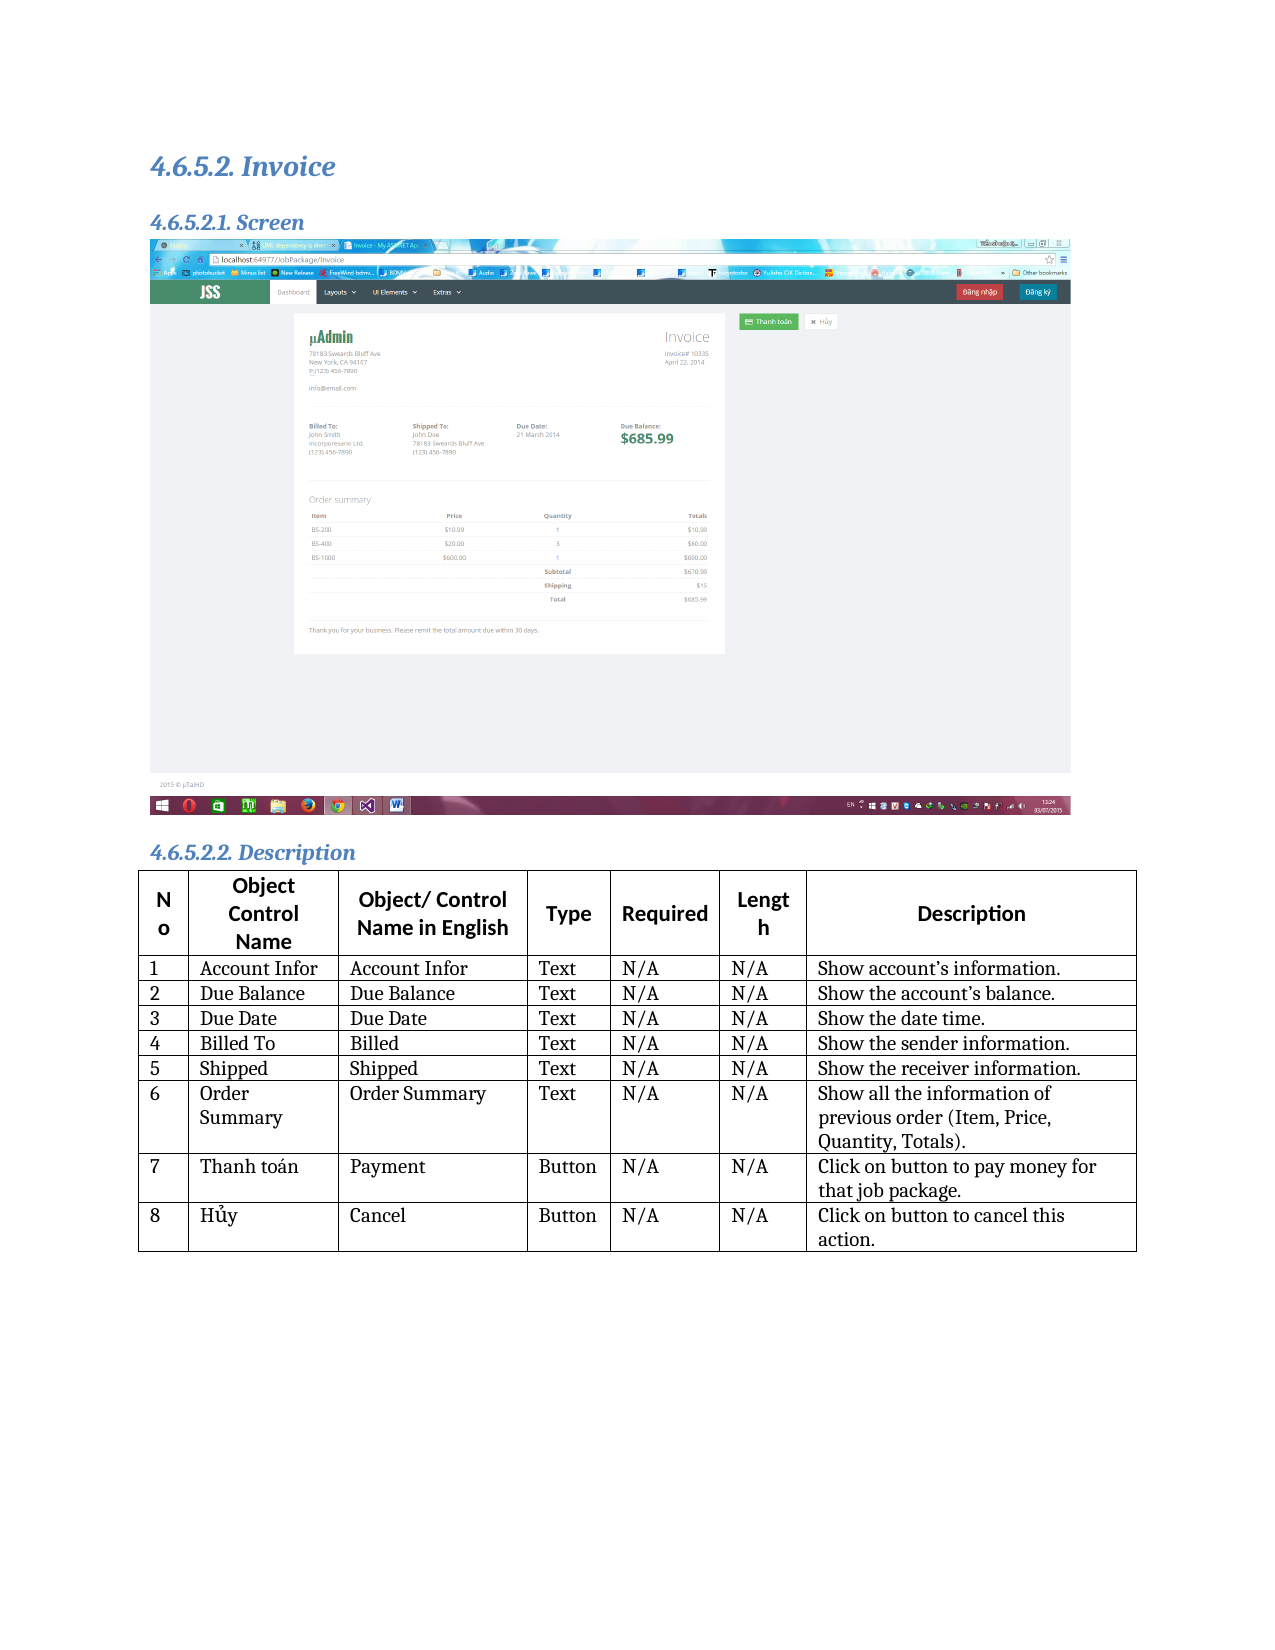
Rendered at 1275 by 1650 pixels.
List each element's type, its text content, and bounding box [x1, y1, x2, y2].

table_cell Text [528, 1056, 610, 1080]
table_cell Account Infor [339, 956, 527, 980]
table_header Object/ Control Name in English [339, 871, 527, 955]
table_cell N/A [611, 1154, 719, 1202]
table_cell Text [528, 1006, 610, 1030]
subtitle 4.6.5.2.1. Screen [150, 209, 1125, 236]
table_cell 8 [139, 1203, 188, 1251]
table_cell N/A [611, 1203, 719, 1251]
table_cell Text [528, 981, 610, 1005]
table_cell 6 [139, 1081, 188, 1153]
table_cell Shipped [189, 1056, 338, 1080]
table_cell N/A [611, 981, 719, 1005]
table_header Description [807, 871, 1136, 955]
table_cell Show all the information of previous order (Item, Price, Quantity, Totals). [807, 1081, 1136, 1153]
table_header Required [611, 871, 719, 955]
table_cell Cancel [339, 1203, 527, 1251]
table_cell Click on button to cancel this action. [807, 1203, 1136, 1251]
table_header Object Control Name [189, 871, 338, 955]
table_cell Show the date time. [807, 1006, 1136, 1030]
table_cell 2 [139, 981, 188, 1005]
table_cell Shipped [339, 1056, 527, 1080]
table_cell Due Balance [189, 981, 338, 1005]
table_cell Click on button to pay money for that job package. [807, 1154, 1136, 1202]
table_cell 3 [139, 1006, 188, 1030]
table_cell Show the account’s balance. [807, 981, 1136, 1005]
table_cell Billed To [189, 1031, 338, 1055]
table_cell 4 [139, 1031, 188, 1055]
table_header No [139, 871, 188, 955]
table_cell Show account’s information. [807, 956, 1136, 980]
table_cell Show the sender information. [807, 1031, 1136, 1055]
table_cell Hủy [189, 1203, 338, 1251]
subtitle 4.6.5.2. Invoice [150, 150, 1125, 183]
table_cell Due Date [339, 1006, 527, 1030]
subtitle 4.6.5.2.2. Description [150, 840, 1125, 866]
table_header Length [720, 871, 806, 955]
table_cell Show the receiver information. [807, 1056, 1136, 1080]
table_cell Text [528, 956, 610, 980]
table_cell N/A [720, 1203, 806, 1251]
table_cell Billed [339, 1031, 527, 1055]
table_cell N/A [720, 956, 806, 980]
table_cell N/A [720, 1056, 806, 1080]
table_cell N/A [720, 981, 806, 1005]
table_cell N/A [720, 1006, 806, 1030]
table_cell Order Summary [189, 1081, 338, 1153]
table_cell Payment [339, 1154, 527, 1202]
table_cell N/A [611, 1031, 719, 1055]
table_cell Thanh toán [189, 1154, 338, 1202]
table_cell Order Summary [339, 1081, 527, 1153]
table_cell Text [528, 1031, 610, 1055]
table_cell Account Infor [189, 956, 338, 980]
table_cell Due Balance [339, 981, 527, 1005]
table_cell N/A [720, 1154, 806, 1202]
table_cell N/A [611, 1056, 719, 1080]
table_cell N/A [611, 956, 719, 980]
table_cell Text [528, 1081, 610, 1153]
table_cell N/A [720, 1081, 806, 1153]
table_cell 1 [139, 956, 188, 980]
table_header Type [528, 871, 610, 955]
table_cell N/A [611, 1081, 719, 1153]
table_cell N/A [720, 1031, 806, 1055]
table_cell 5 [139, 1056, 188, 1080]
table_cell Due Date [189, 1006, 338, 1030]
table_cell 7 [139, 1154, 188, 1202]
table_cell N/A [611, 1006, 719, 1030]
table_cell Button [528, 1203, 610, 1251]
table_cell Button [528, 1154, 610, 1202]
picture [150, 239, 1071, 815]
